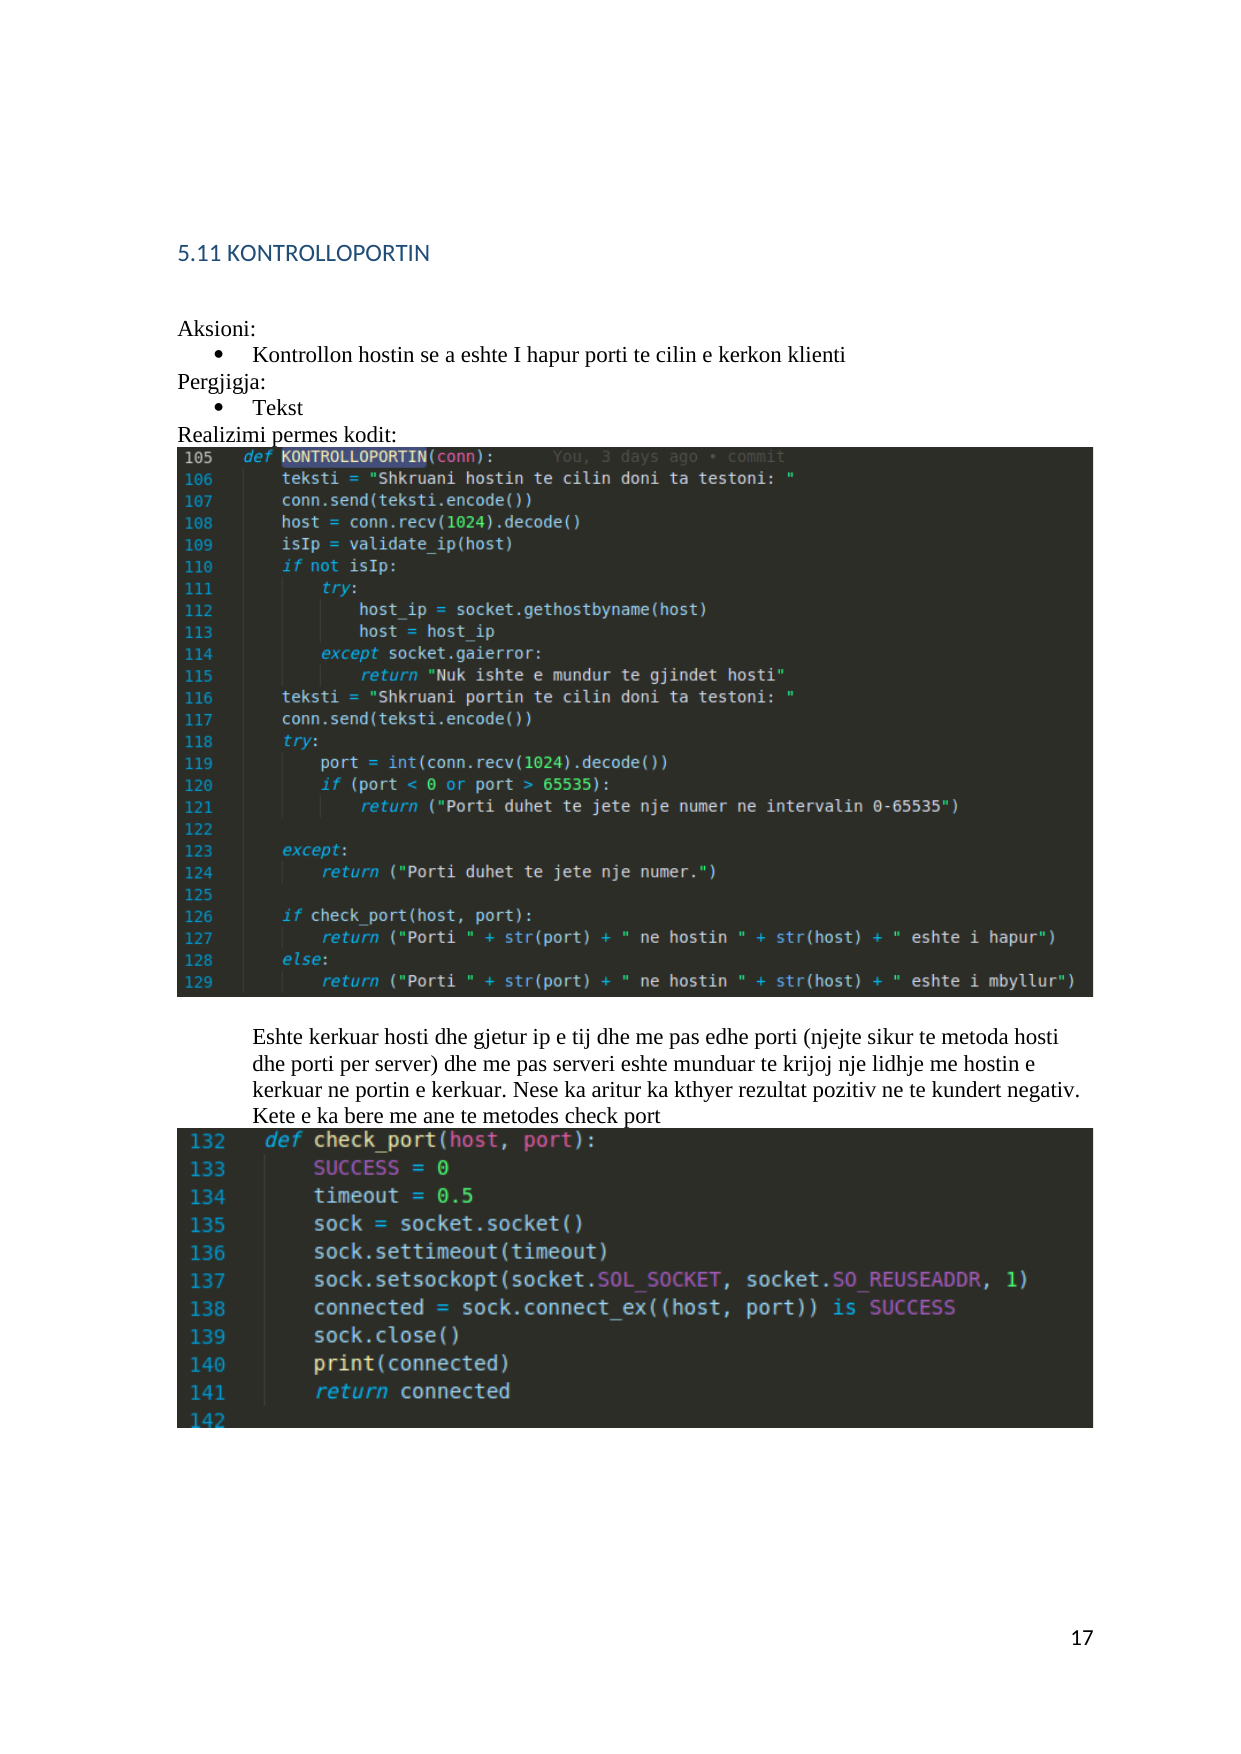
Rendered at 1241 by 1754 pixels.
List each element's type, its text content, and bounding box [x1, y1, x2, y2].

list Tekst [214, 394, 1093, 421]
text Pergjigja: [177, 368, 1093, 394]
text Realizimi permes kodit: [177, 421, 1093, 447]
picture [177, 1128, 1094, 1428]
list Eshte kerkuar hosti dhe gjetur ip e tij dhe me pas edhe porti (njejte sikur te metoda hosti dhe porti per server) dhe me pas serveri eshte munduar te krijoj nje lidhje me hostin e kerkuar ne portin e kerkuar. Nese ka aritur ka kthyer rezultat pozitiv ne te kundert negativ. Kete e ka bere me ane te metodes check port [252, 1023, 1093, 1128]
list Kontrollon hostin se a eshte I hapur porti te cilin e kerkon klienti [214, 342, 1093, 368]
picture [177, 447, 1094, 997]
subtitle 5.11 KONTROLLOPORTIN [177, 237, 1093, 268]
text Aksioni: [177, 315, 1093, 342]
